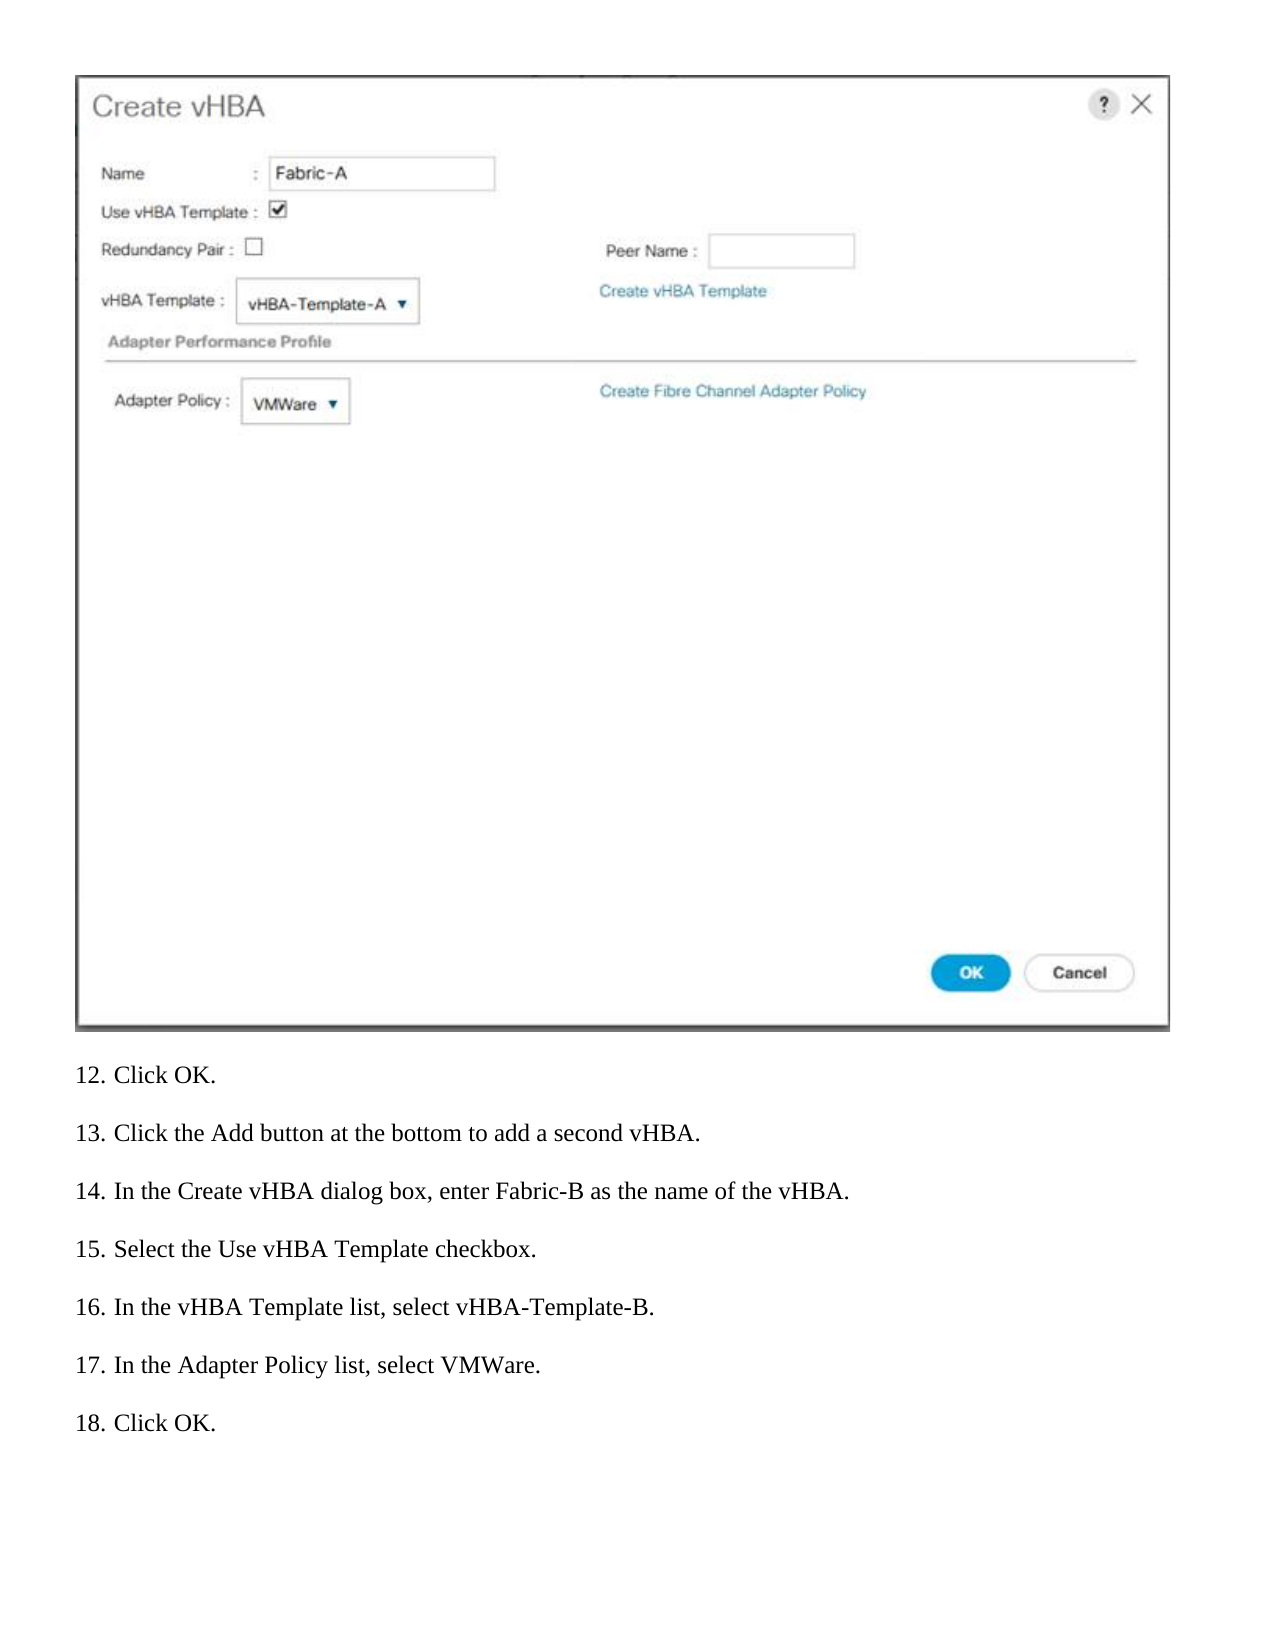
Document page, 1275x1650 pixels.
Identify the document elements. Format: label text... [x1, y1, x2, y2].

text 14. In the Create vHBA dialog box, enter Fabric-B as the name of the vHBA. [75, 1176, 1200, 1205]
picture [75, 75, 1171, 1032]
text 13. Click the Add button at the bottom to add a second vHBA. [75, 1118, 1200, 1147]
text 16. In the vHBA Template list, select vHBA-Template-B. [75, 1292, 1200, 1321]
text 18. Click OK. [75, 1408, 1200, 1437]
text 12. Click OK. [75, 1060, 1200, 1089]
text 17. In the Adapter Policy list, select VMWare. [75, 1350, 1200, 1379]
text 15. Select the Use vHBA Template checkbox. [75, 1234, 1200, 1263]
